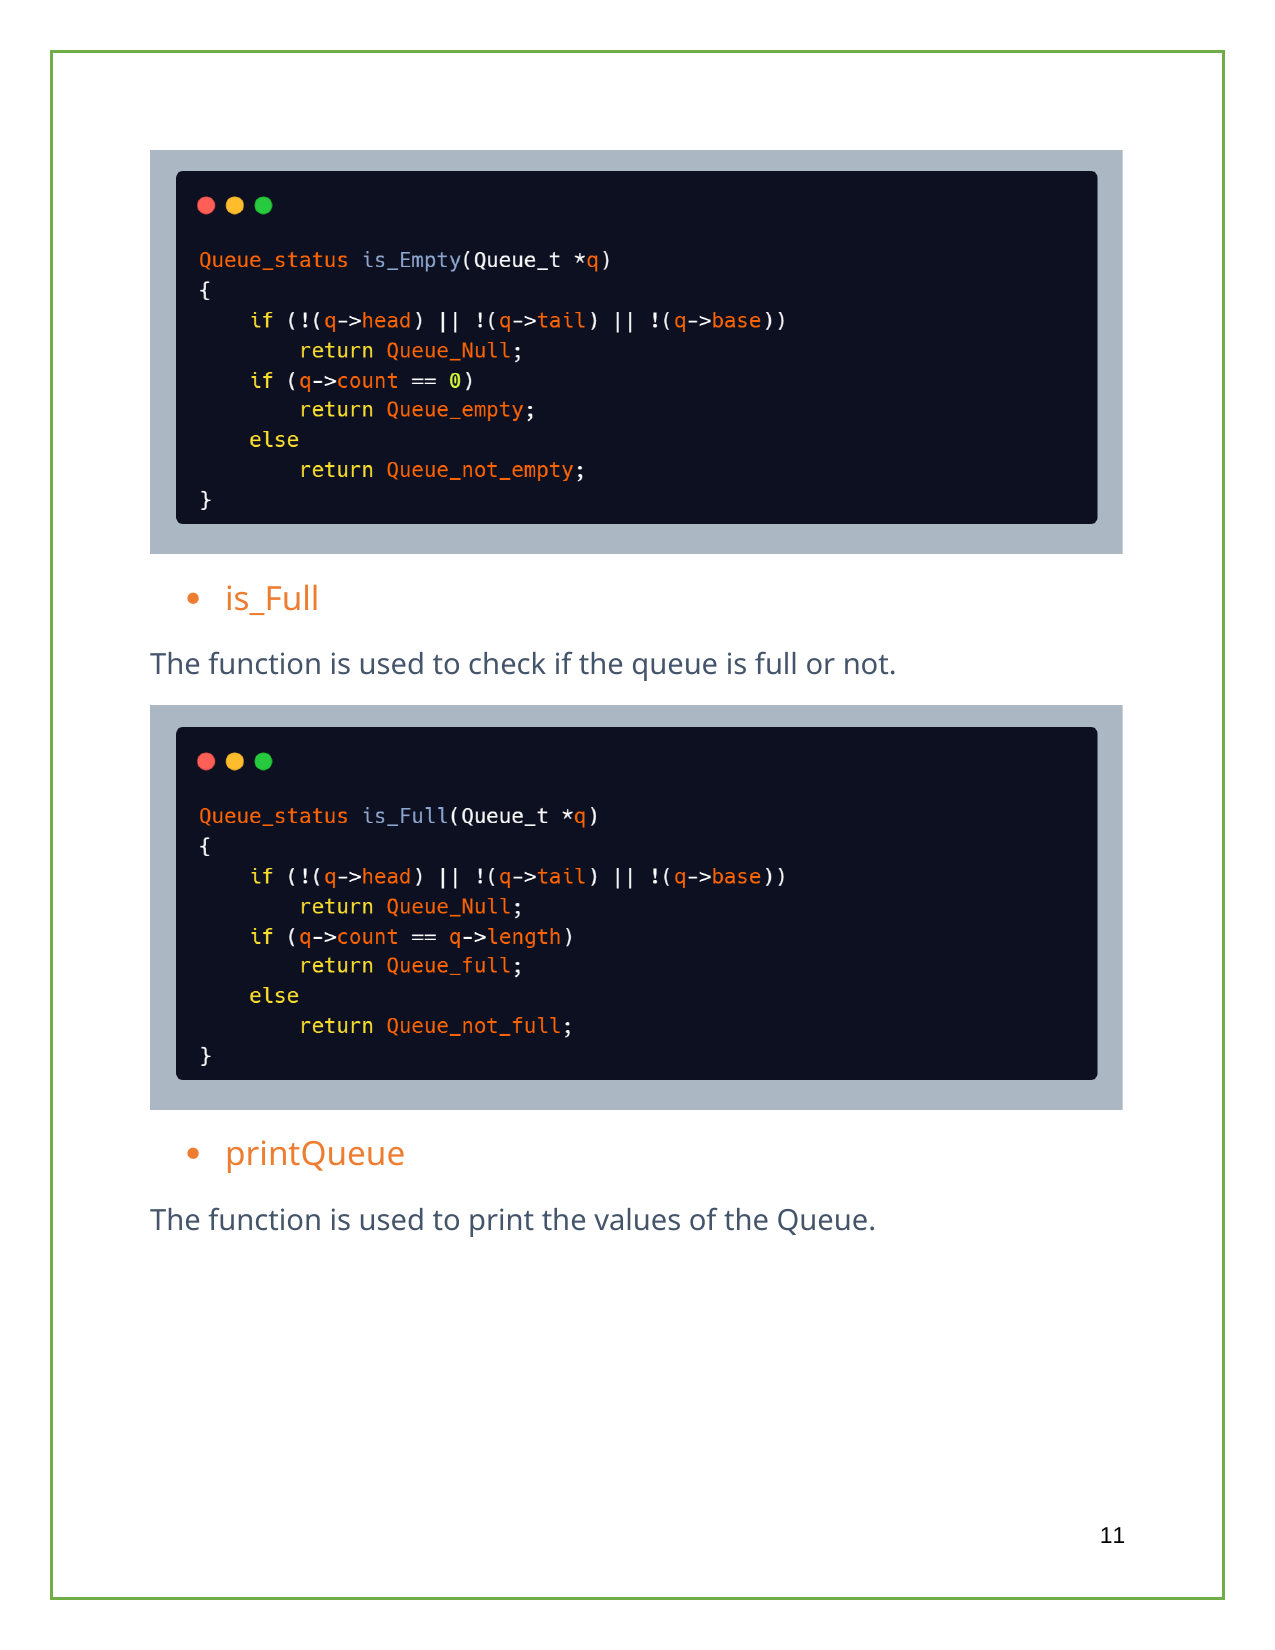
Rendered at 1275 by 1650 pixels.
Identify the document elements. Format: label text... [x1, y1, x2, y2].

list printQueue [187, 1130, 1125, 1176]
picture [150, 150, 1123, 554]
text The function is used to print the values of the Queue. [150, 1199, 1125, 1239]
text The function is used to check if the queue is full or not. [150, 643, 1125, 683]
picture [150, 705, 1123, 1110]
list is_Full [187, 574, 1125, 620]
